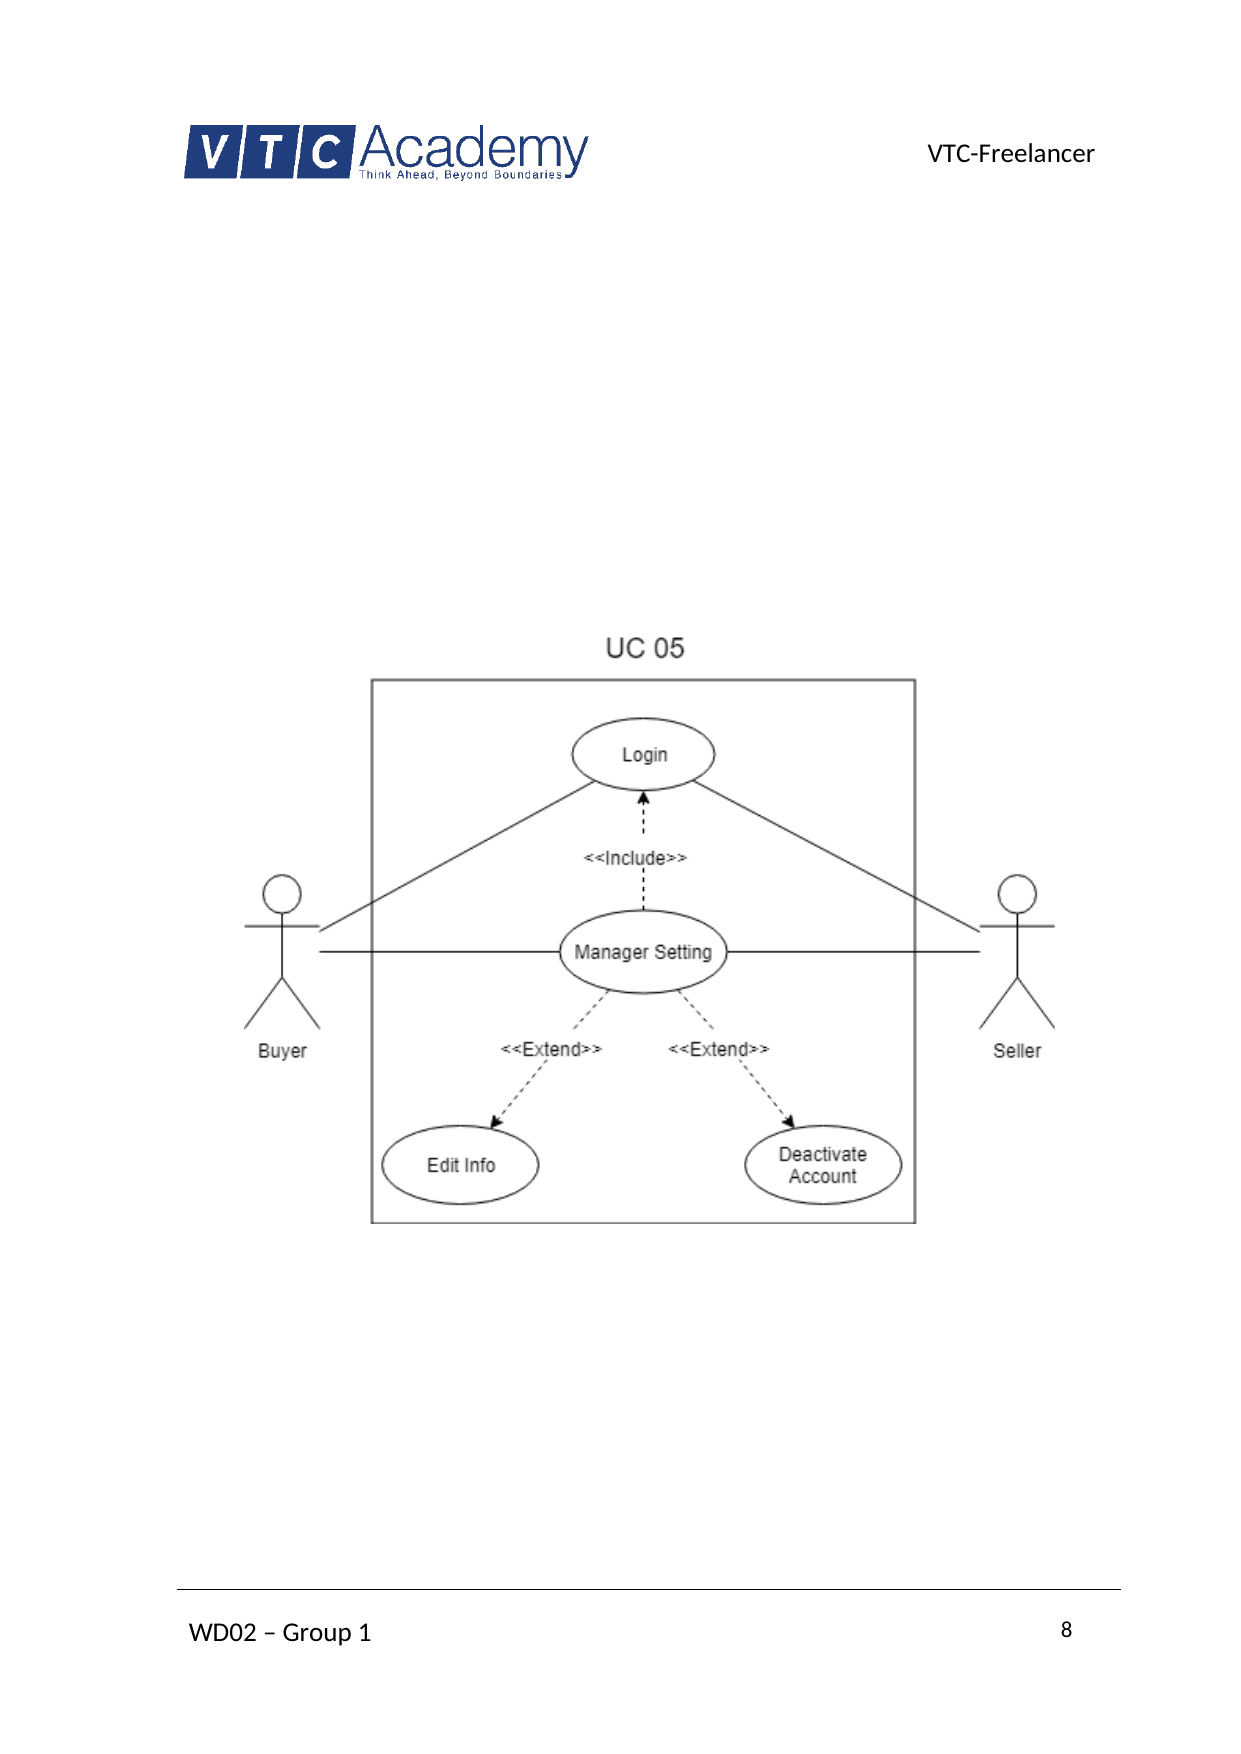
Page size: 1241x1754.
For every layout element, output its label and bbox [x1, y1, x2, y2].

picture [169, 112, 603, 193]
picture [244, 606, 1055, 1224]
